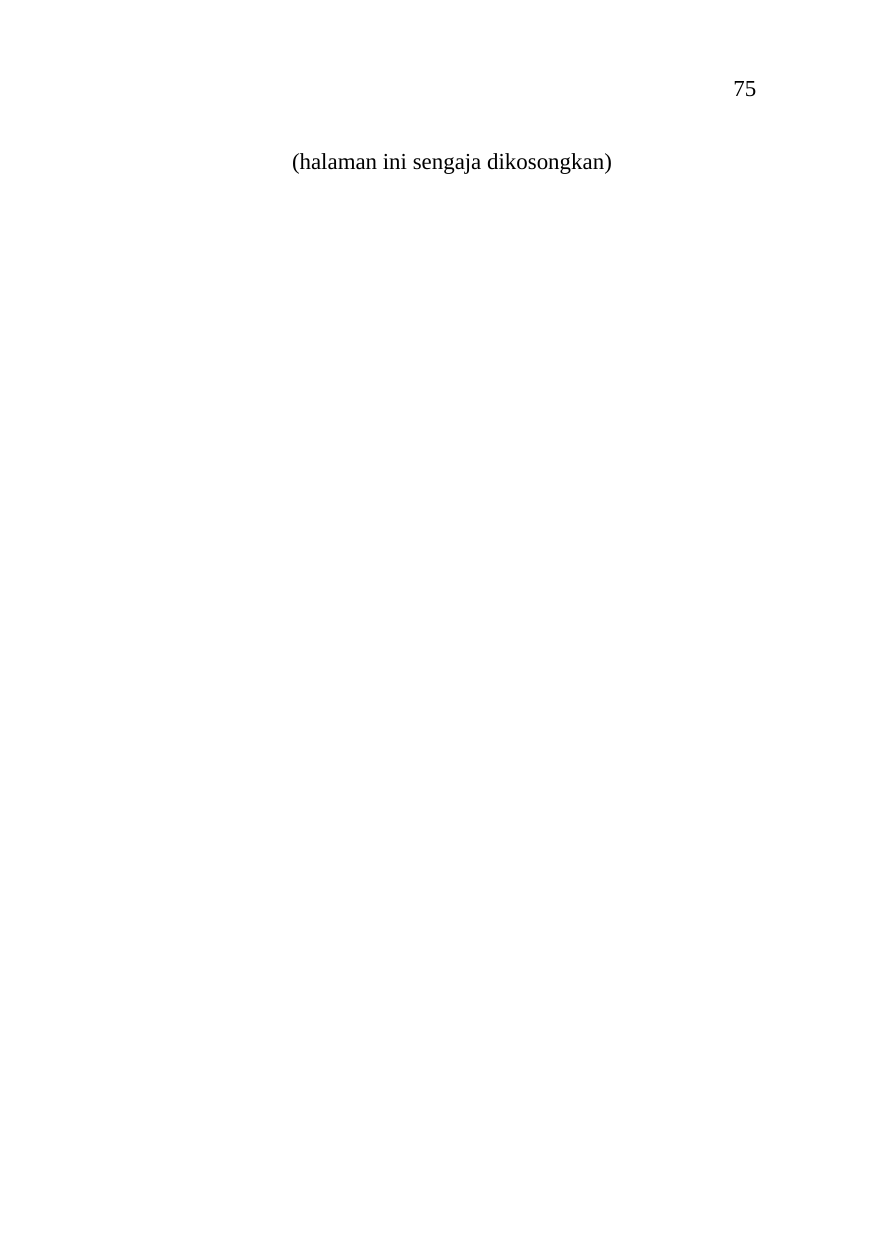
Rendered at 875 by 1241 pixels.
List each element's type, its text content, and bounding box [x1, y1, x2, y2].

text (halaman ini sengaja dikosongkan) [148, 148, 756, 174]
